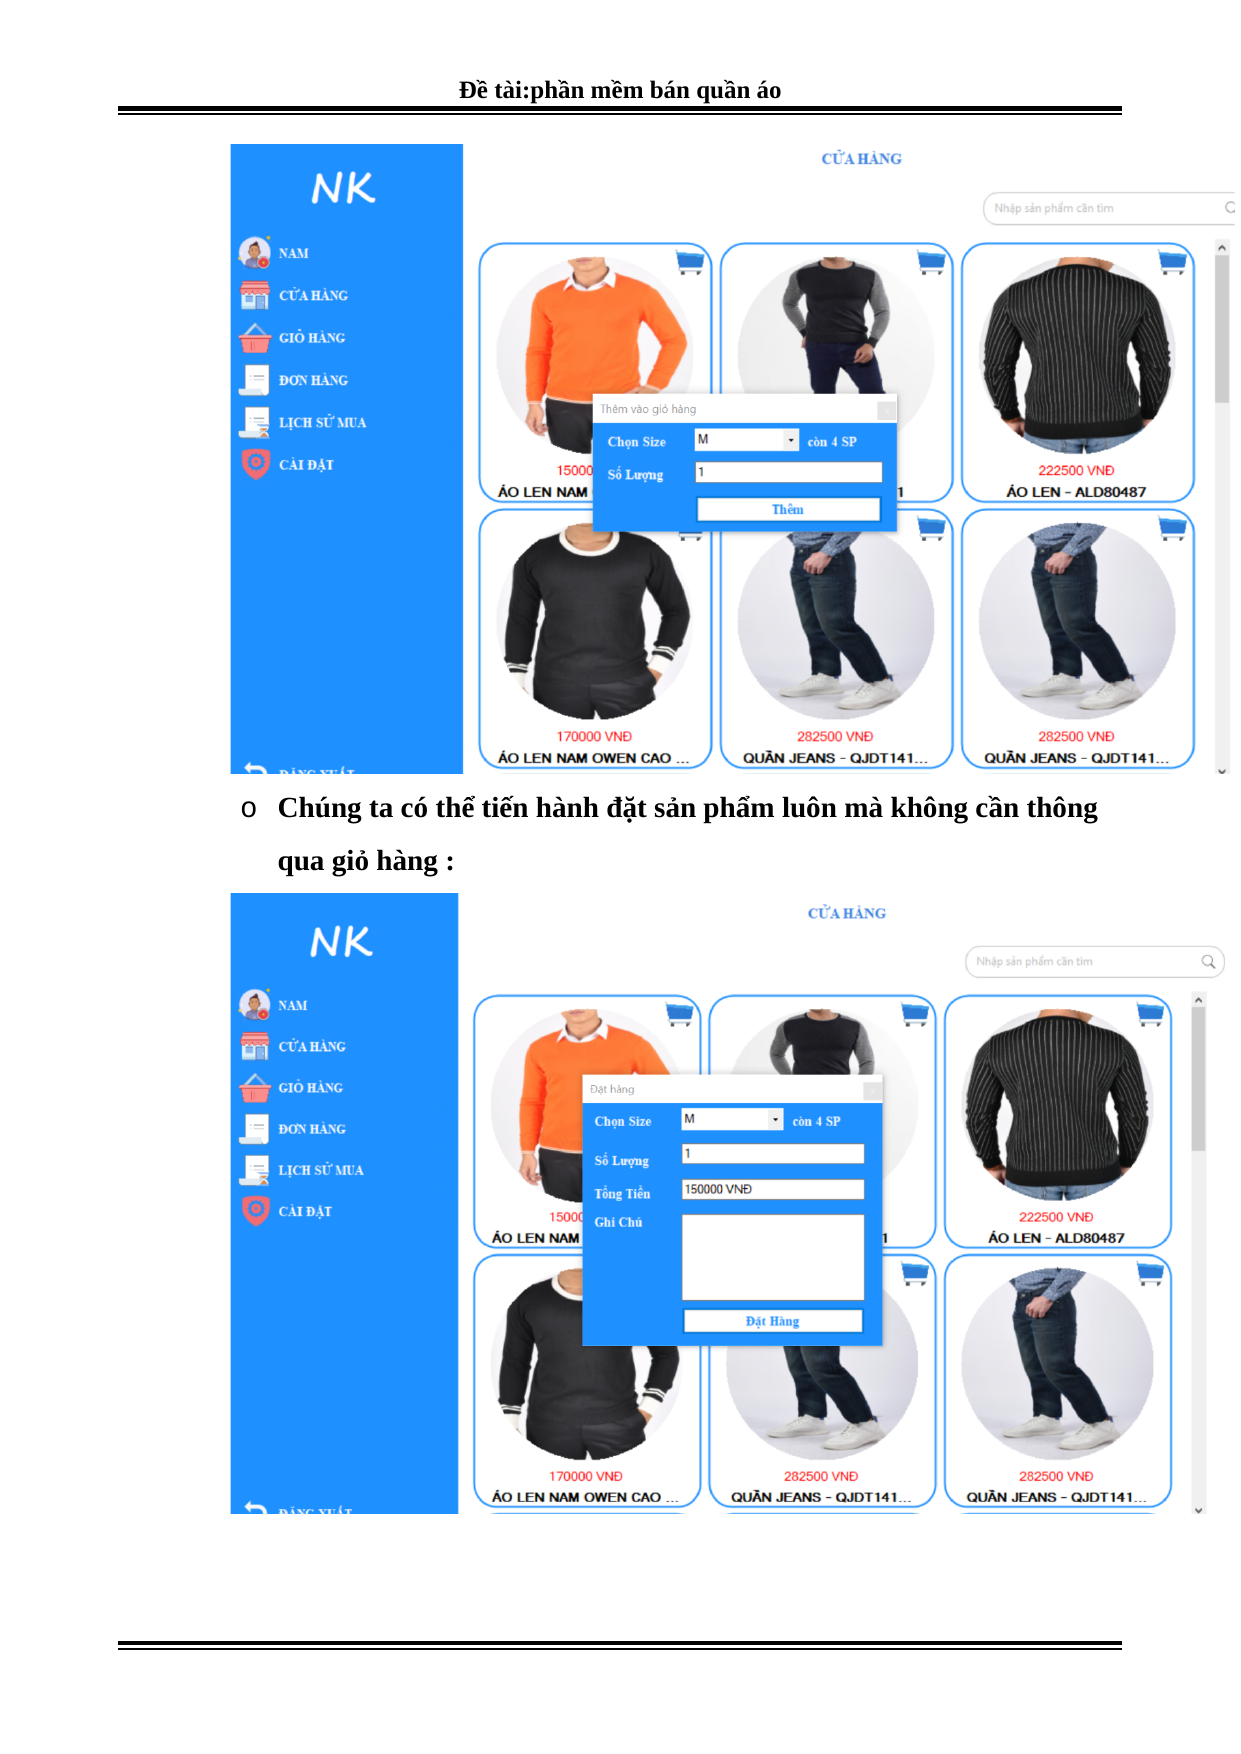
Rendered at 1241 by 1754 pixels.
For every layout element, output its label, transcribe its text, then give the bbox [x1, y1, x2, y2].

picture [230, 893, 1235, 1514]
list Chúng ta có thể tiến hành đặt sản phẩm luôn mà không cần thông qua giỏ hàng : [240, 790, 1122, 877]
picture [230, 144, 1235, 774]
